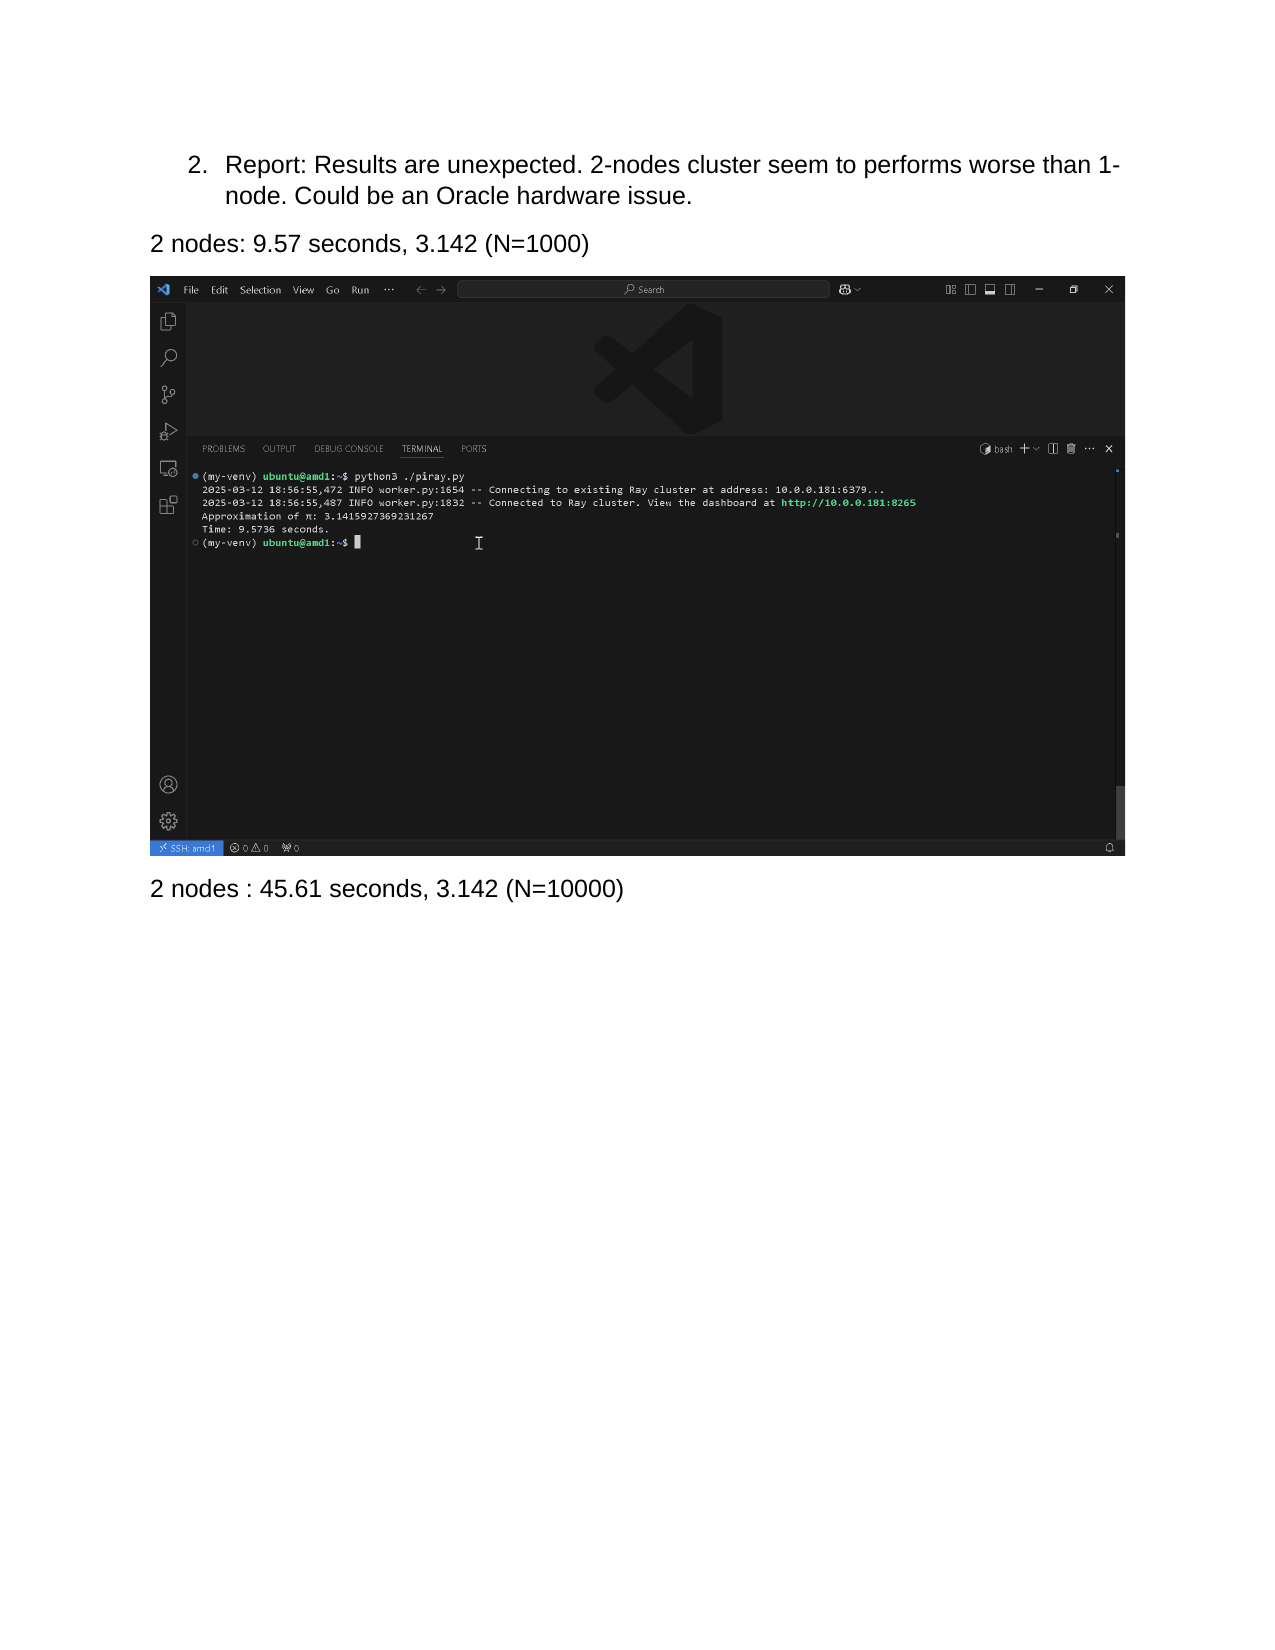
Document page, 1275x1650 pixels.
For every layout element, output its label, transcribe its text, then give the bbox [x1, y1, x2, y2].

text 2 nodes: 9.57 seconds, 3.142 (N=1000) [150, 229, 1125, 257]
list Report: Results are unexpected. 2-nodes cluster seem to performs worse than 1-node. Could be an Oracle hardware issue. [187, 150, 1125, 210]
picture [150, 276, 1125, 856]
text 2 nodes : 45.61 seconds, 3.142 (N=10000) [150, 874, 1125, 903]
